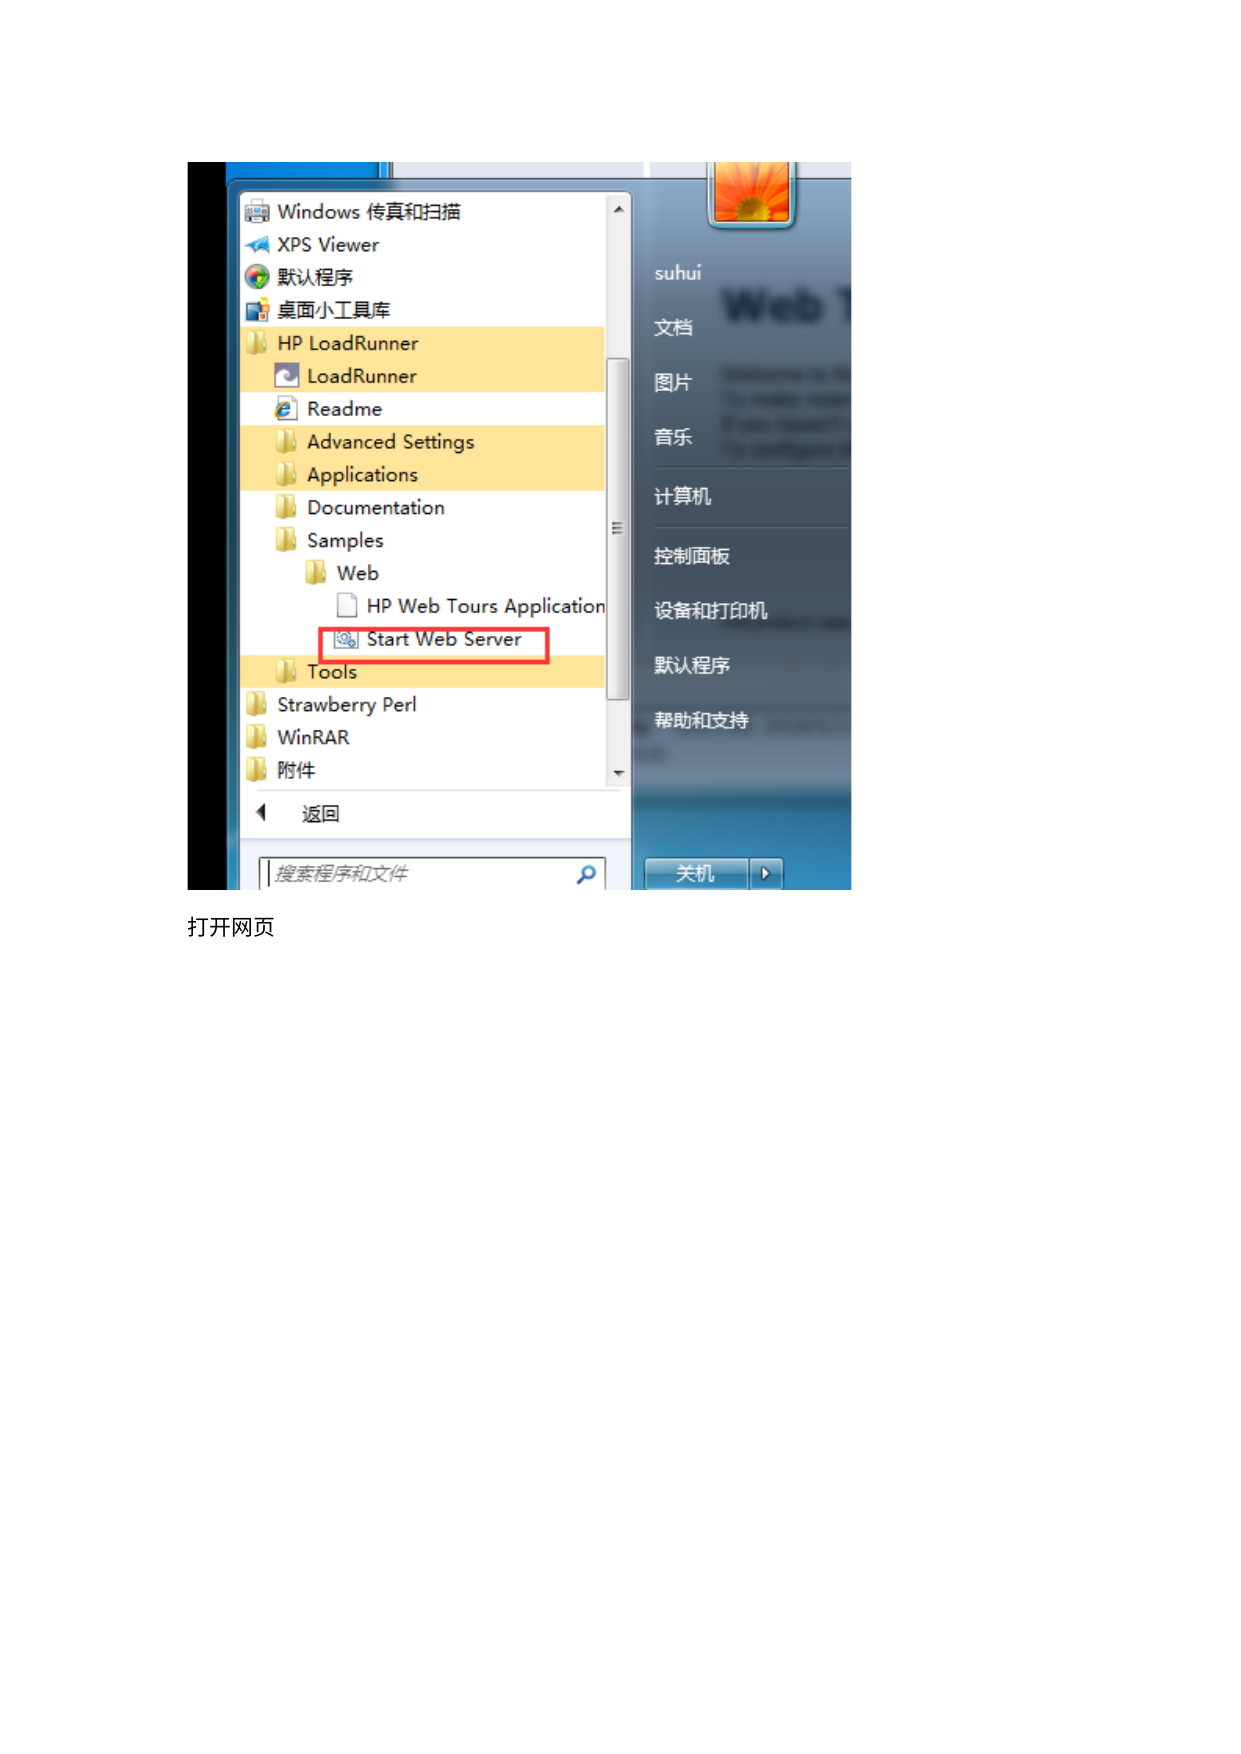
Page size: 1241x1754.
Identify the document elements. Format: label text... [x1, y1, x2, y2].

text 打开网页 [187, 909, 1053, 942]
picture [187, 162, 852, 890]
